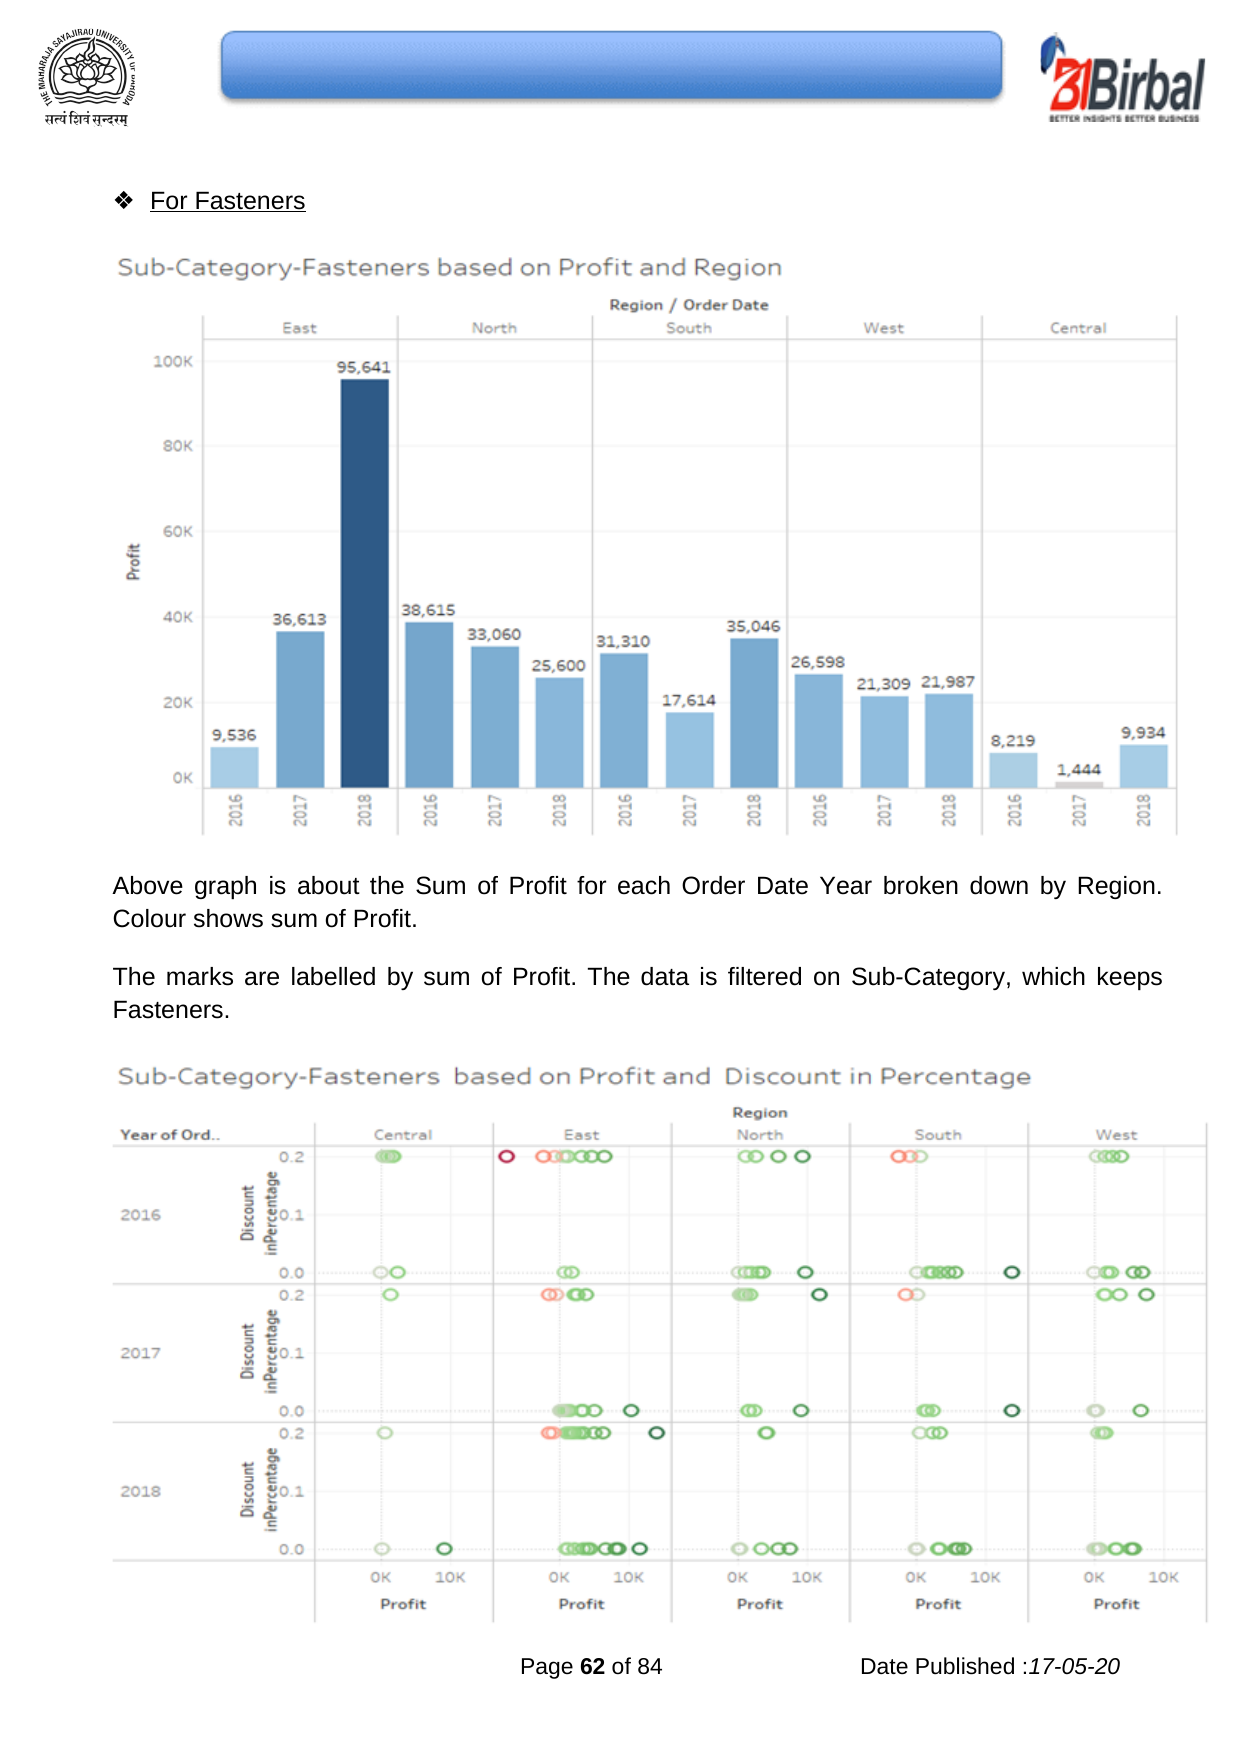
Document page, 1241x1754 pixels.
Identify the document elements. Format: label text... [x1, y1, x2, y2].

text The marks are labelled by sum of Profit. The data is filtered on Sub-Category, which keeps Fasteners. [112, 962, 1165, 1024]
picture [37, 28, 135, 126]
picture [112, 1053, 1209, 1624]
picture [213, 28, 1011, 110]
text Above graph is about the Sum of Profit for each Order Date Year broken down by Region. Colour shows sum of Profit. [112, 871, 1165, 933]
picture [1040, 32, 1205, 122]
picture [112, 243, 1179, 843]
